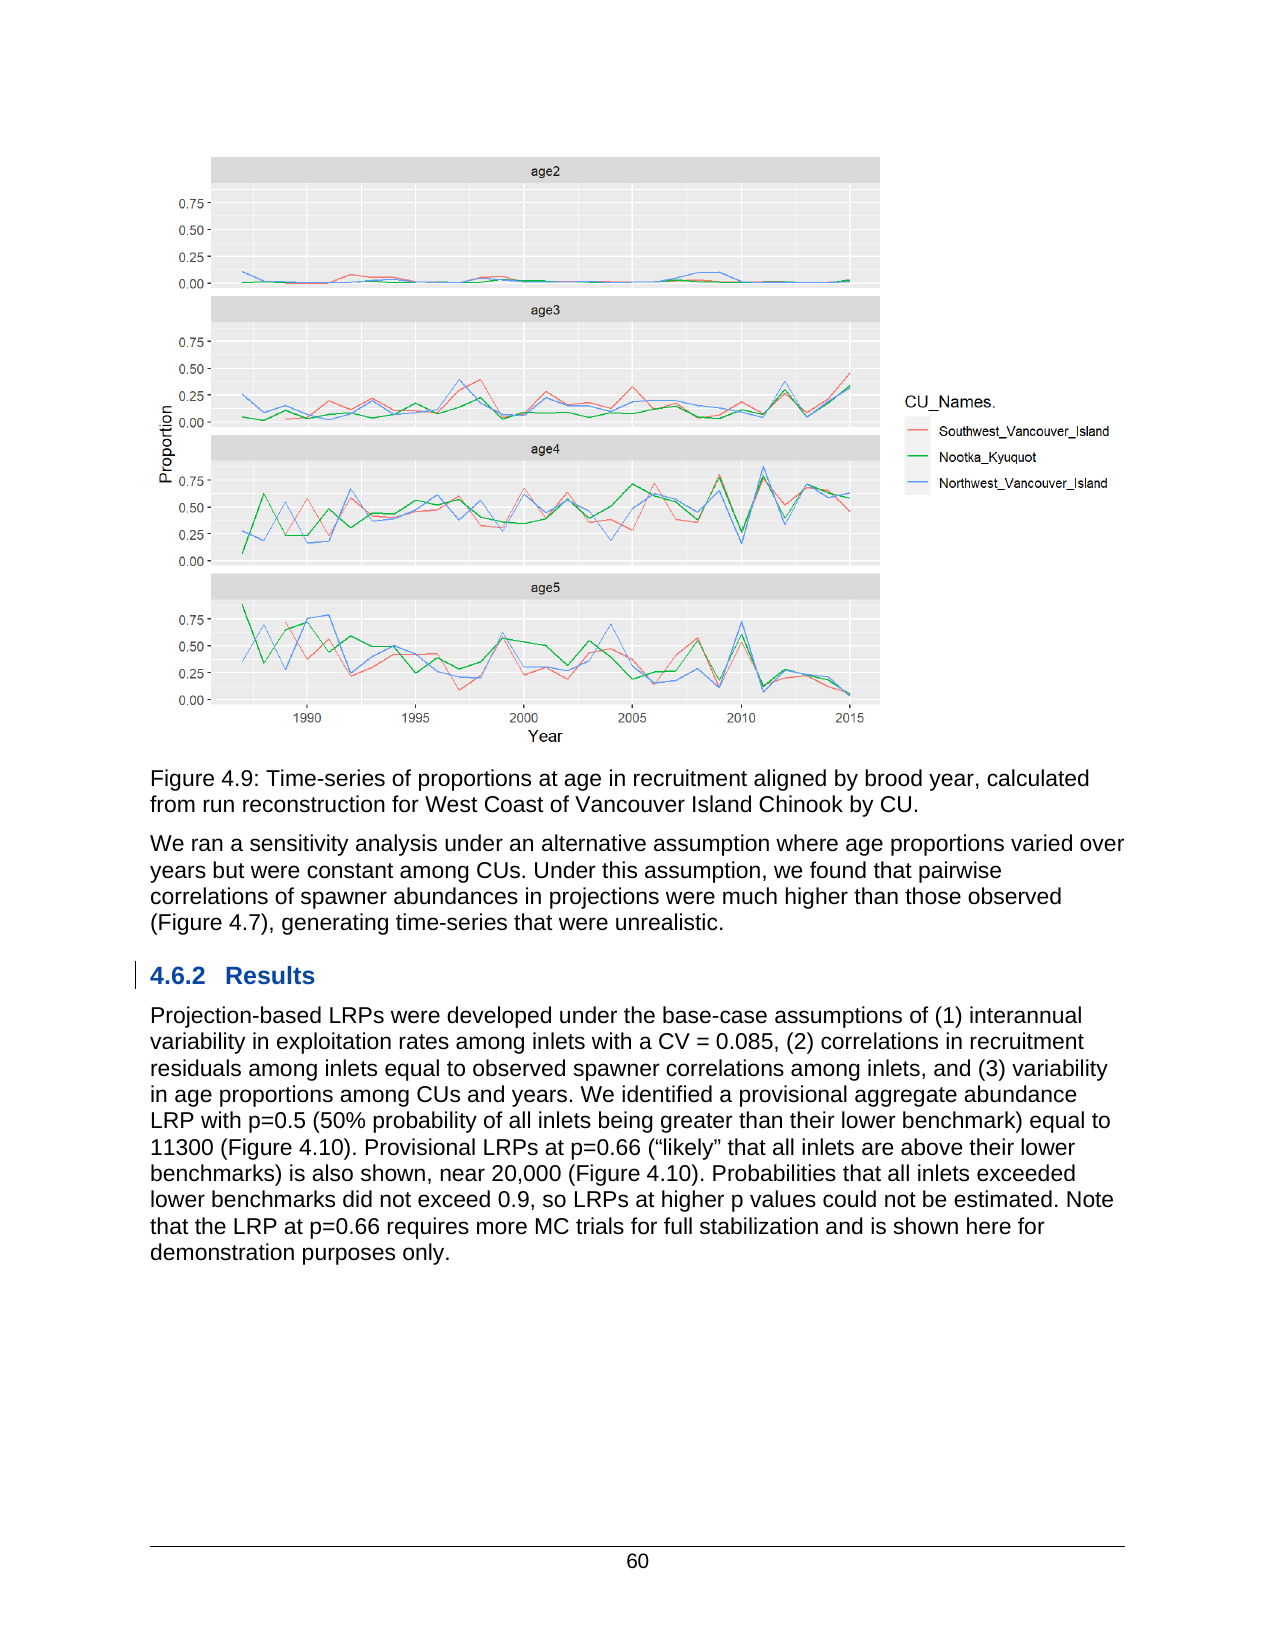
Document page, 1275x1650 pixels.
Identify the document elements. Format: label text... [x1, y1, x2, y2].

text Figure 4.9: Time-series of proportions at age in recruitment aligned by brood year, calculated from run reconstruction for West Coast of Vancouver Island Chinook by CU. [150, 765, 1125, 818]
subtitle 4.6.2 Results [150, 961, 1125, 989]
picture [150, 150, 1125, 753]
text Projection-based LRPs were developed under the base-case assumptions of (1) interannual variability in exploitation rates among inlets with a CV = 0.085, (2) correlations in recruitment residuals among inlets equal to observed spawner correlations among inlets, and (3) variability in age proportions among CUs and years. We identified a provisional aggregate abundance LRP with p=0.5 (50% probability of all inlets being greater than their lower benchmark) equal to 11300 (Figure 4.10). Provisional LRPs at p=0.66 (“likely” that all inlets are above their lower benchmarks) is also shown, near 20,000 (Figure 4.10). Probabilities that all inlets exceeded lower benchmarks did not exceed 0.9, so LRPs at higher p values could not be estimated. Note that the LRP at p=0.66 requires more MC trials for full stabilization and is shown here for demonstration purposes only. [150, 1002, 1125, 1265]
text We ran a sensitivity analysis under an alternative assumption where age proportions varied over years but were constant among CUs. Under this assumption, we found that pairwise correlations of spawner abundances in projections were much higher than those observed (Figure 4.7), generating time-series that were unrealistic. [150, 830, 1125, 936]
